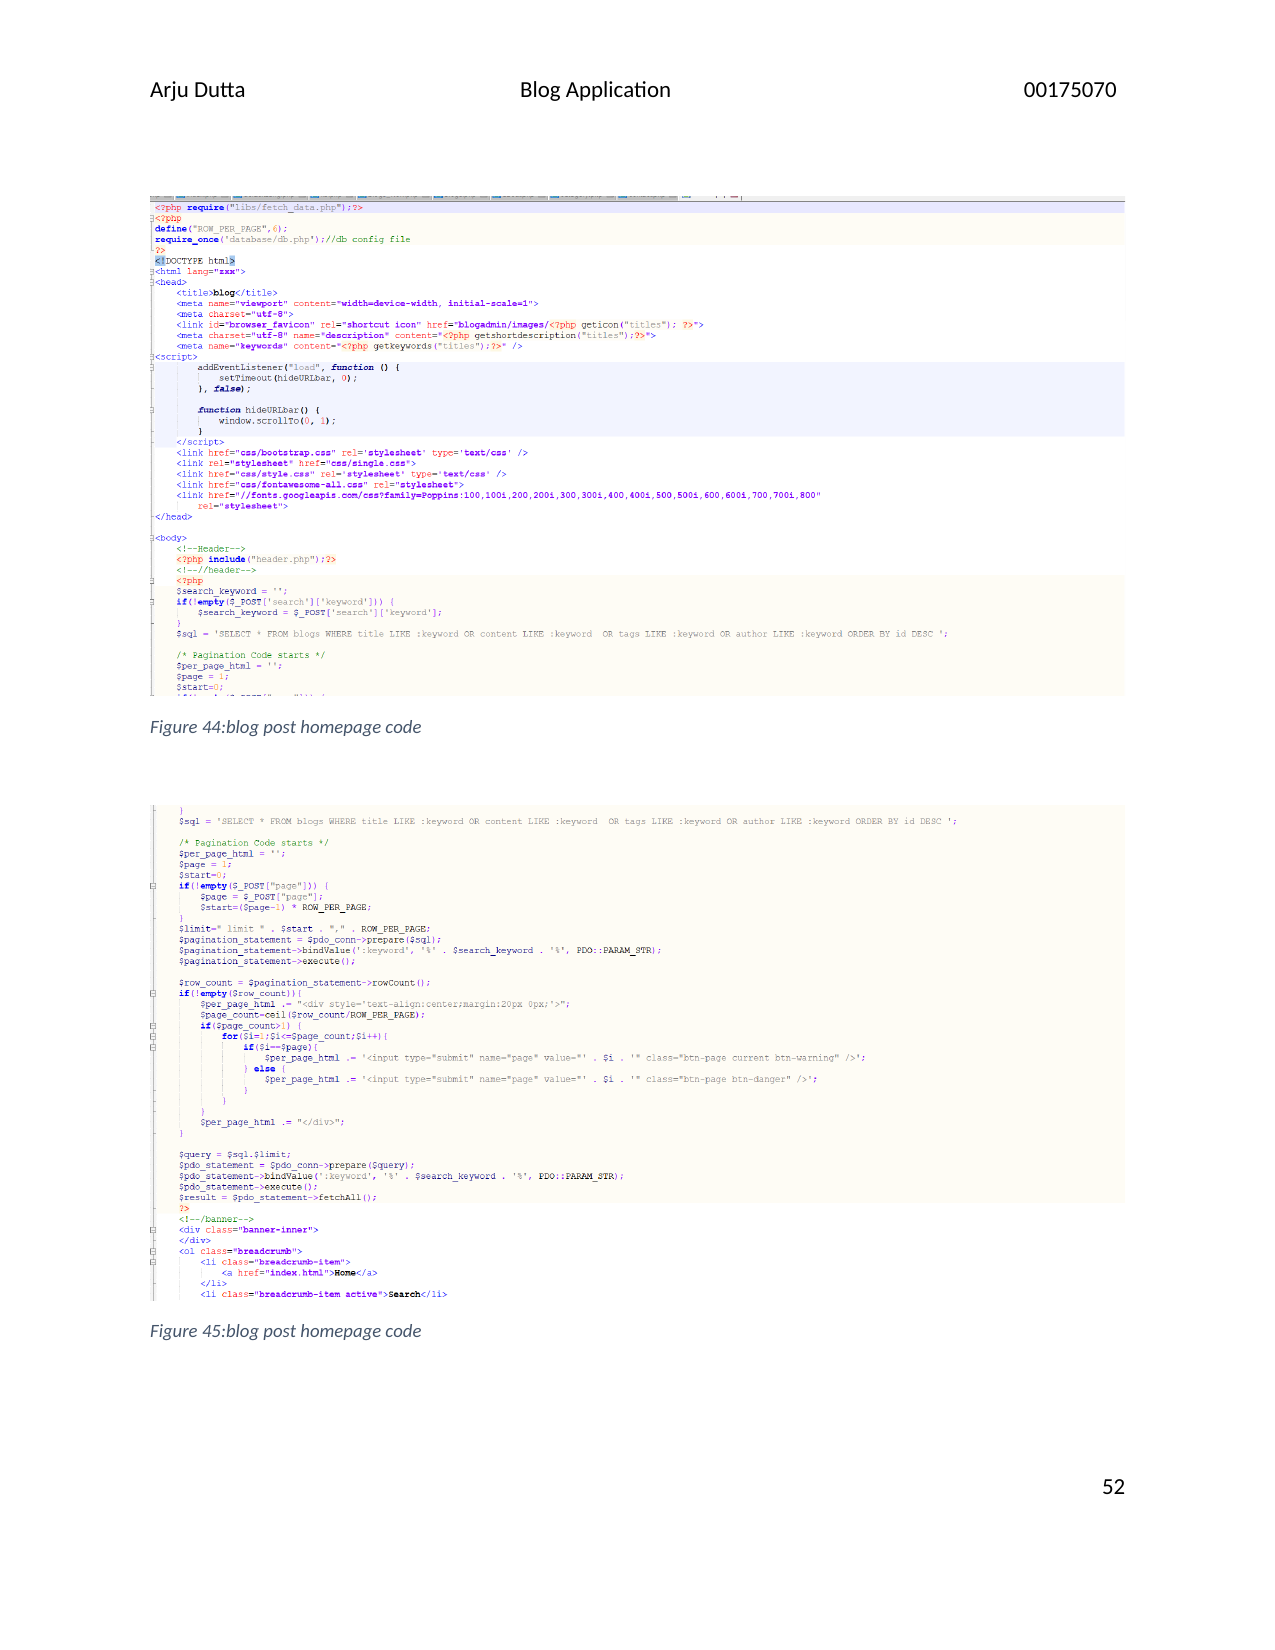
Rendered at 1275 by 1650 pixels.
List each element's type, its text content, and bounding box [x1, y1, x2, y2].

picture [150, 196, 1125, 696]
picture [150, 805, 1125, 1301]
text Figure 44:blog post homepage code [150, 715, 1125, 738]
text Figure 45:blog post homepage code [150, 1319, 1125, 1342]
